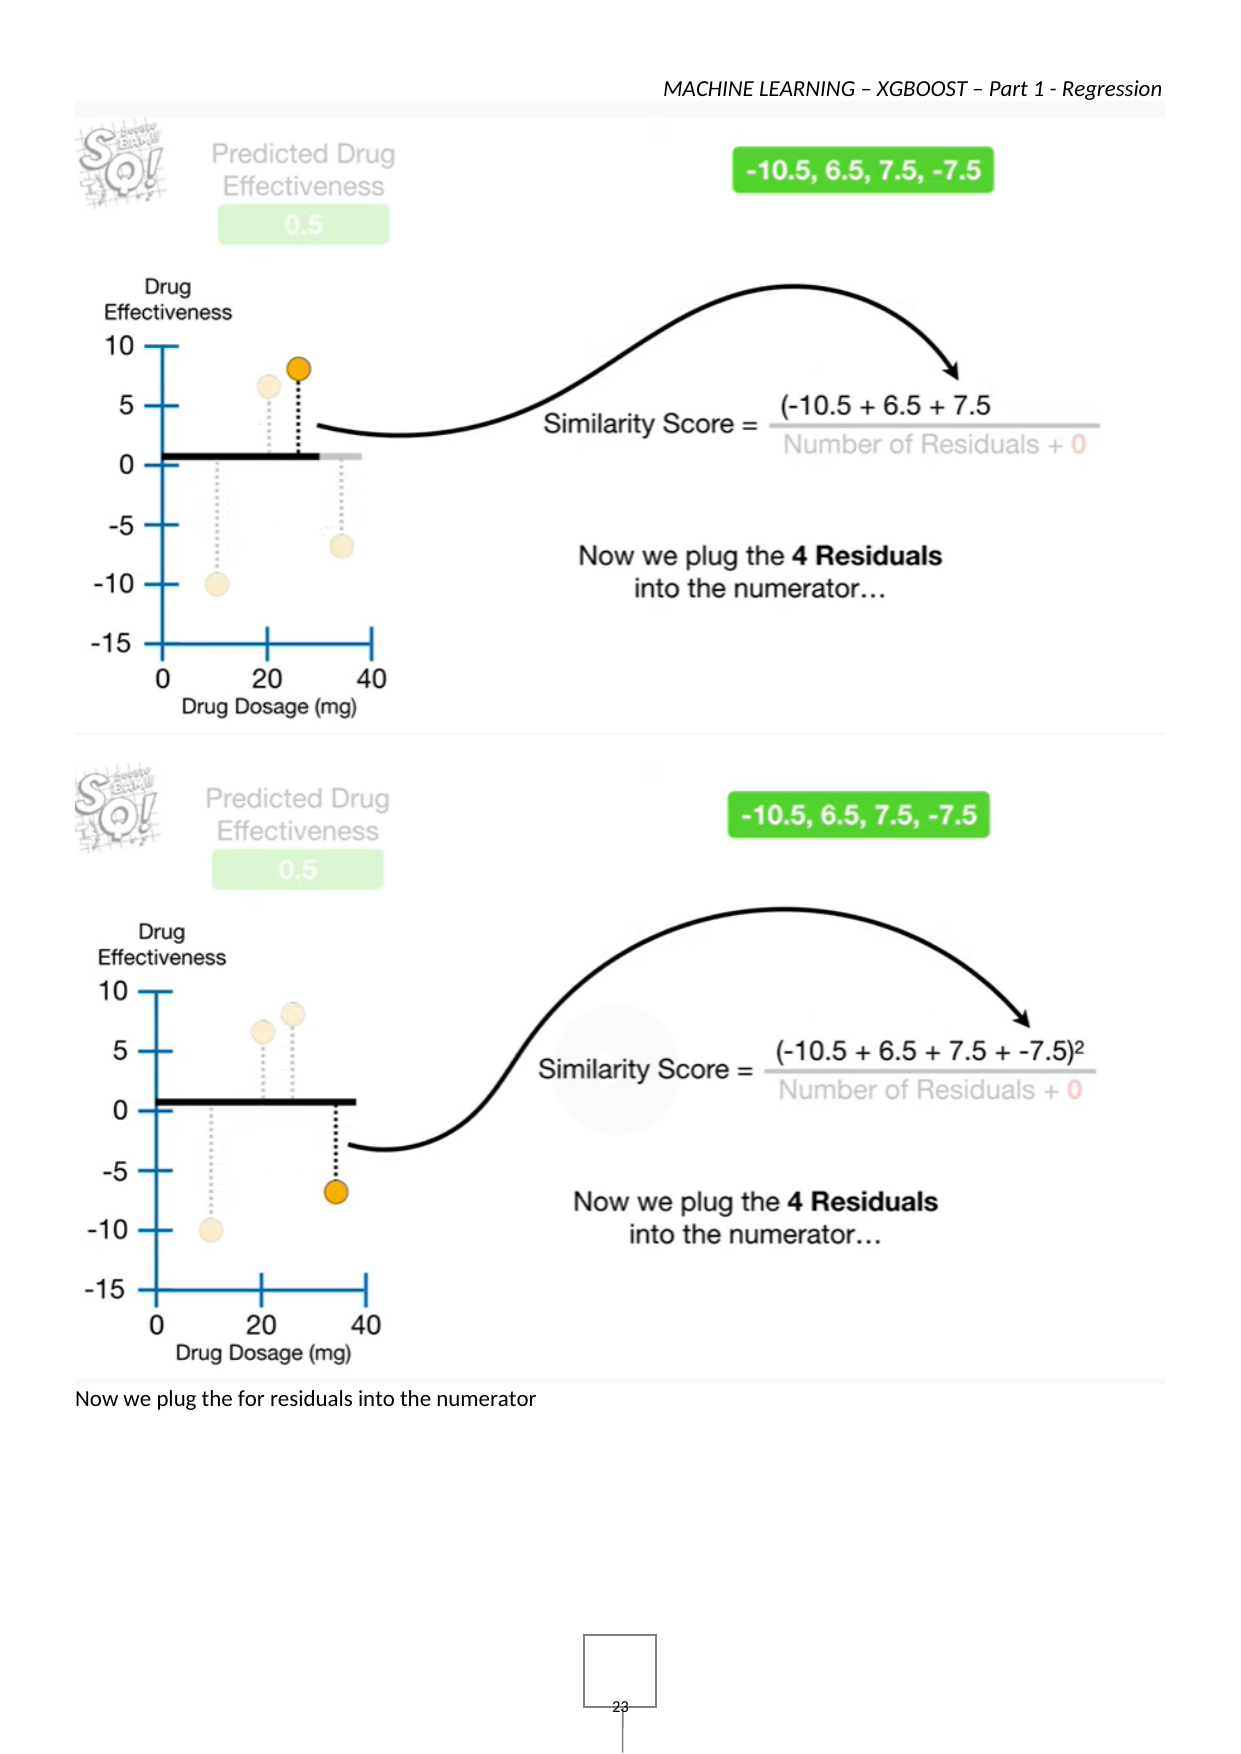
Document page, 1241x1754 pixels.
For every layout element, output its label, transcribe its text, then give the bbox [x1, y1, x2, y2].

picture [75, 763, 1166, 1384]
picture [75, 101, 1166, 735]
text Now we plug the for residuals into the numerator [75, 1384, 1165, 1412]
